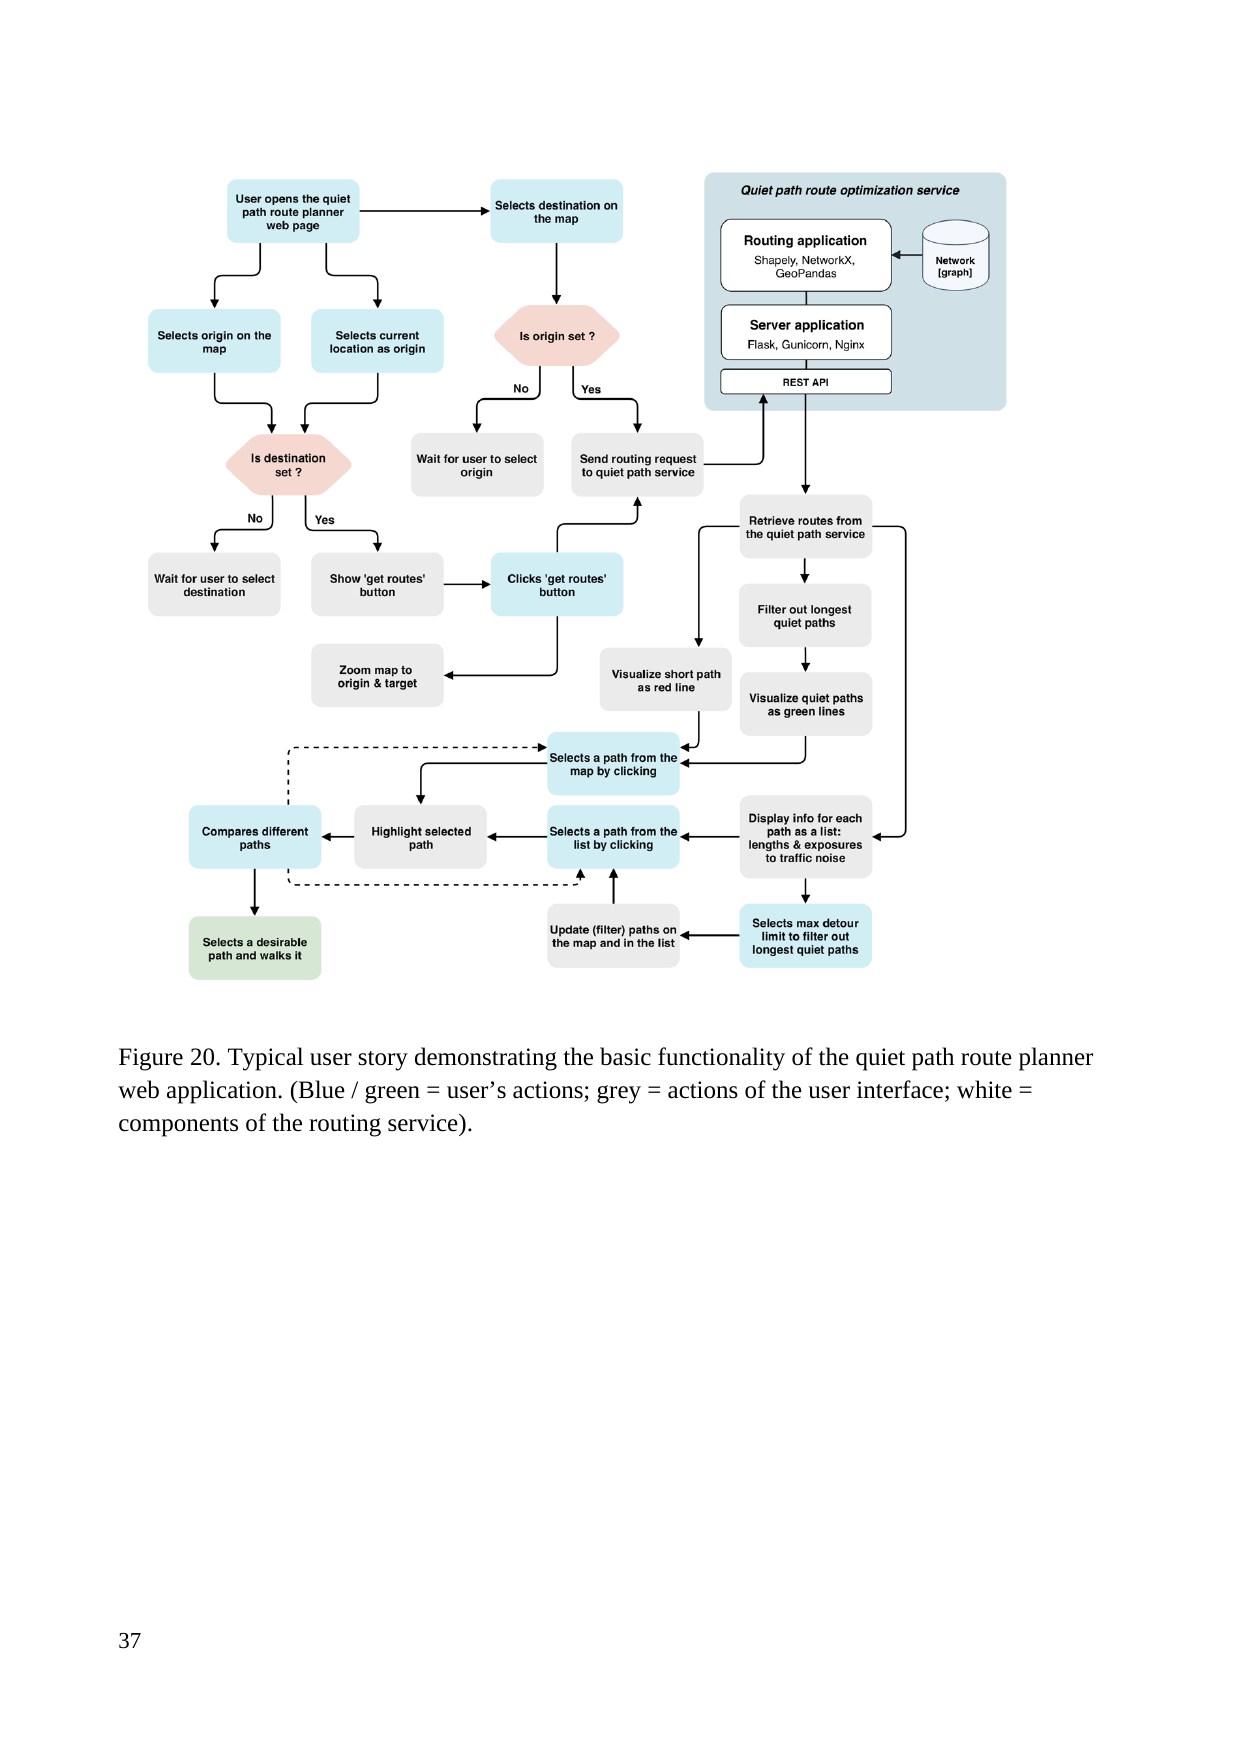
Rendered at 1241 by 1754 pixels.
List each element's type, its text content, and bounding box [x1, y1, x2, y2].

text Figure 20. Typical user story demonstrating the basic functionality of the quiet path route planner web application. (Blue / green = user’s actions; grey = actions of the user interface; white = components of the routing service). [118, 1042, 1122, 1137]
picture [118, 147, 1033, 1009]
